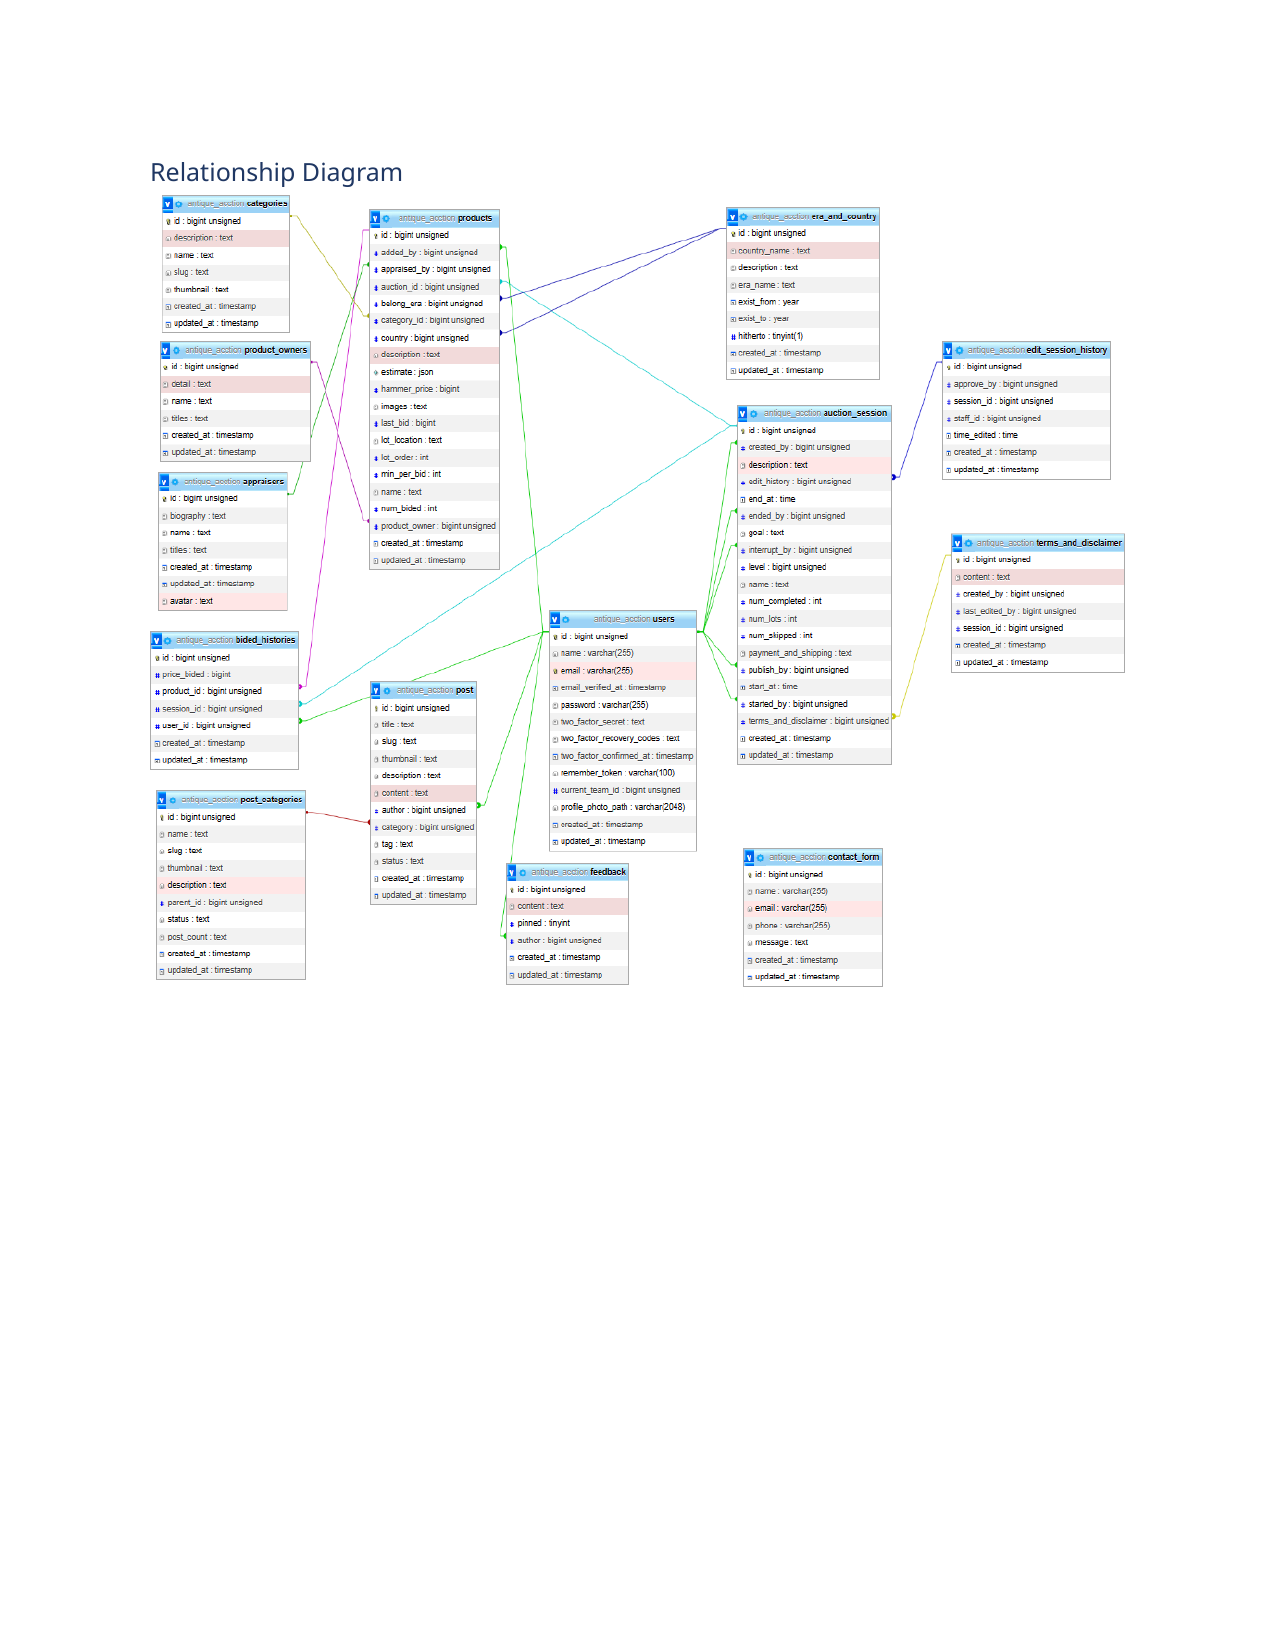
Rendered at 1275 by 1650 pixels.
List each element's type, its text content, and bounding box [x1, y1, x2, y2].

subtitle Relationship Diagram [150, 154, 1125, 188]
picture [150, 191, 1125, 1004]
